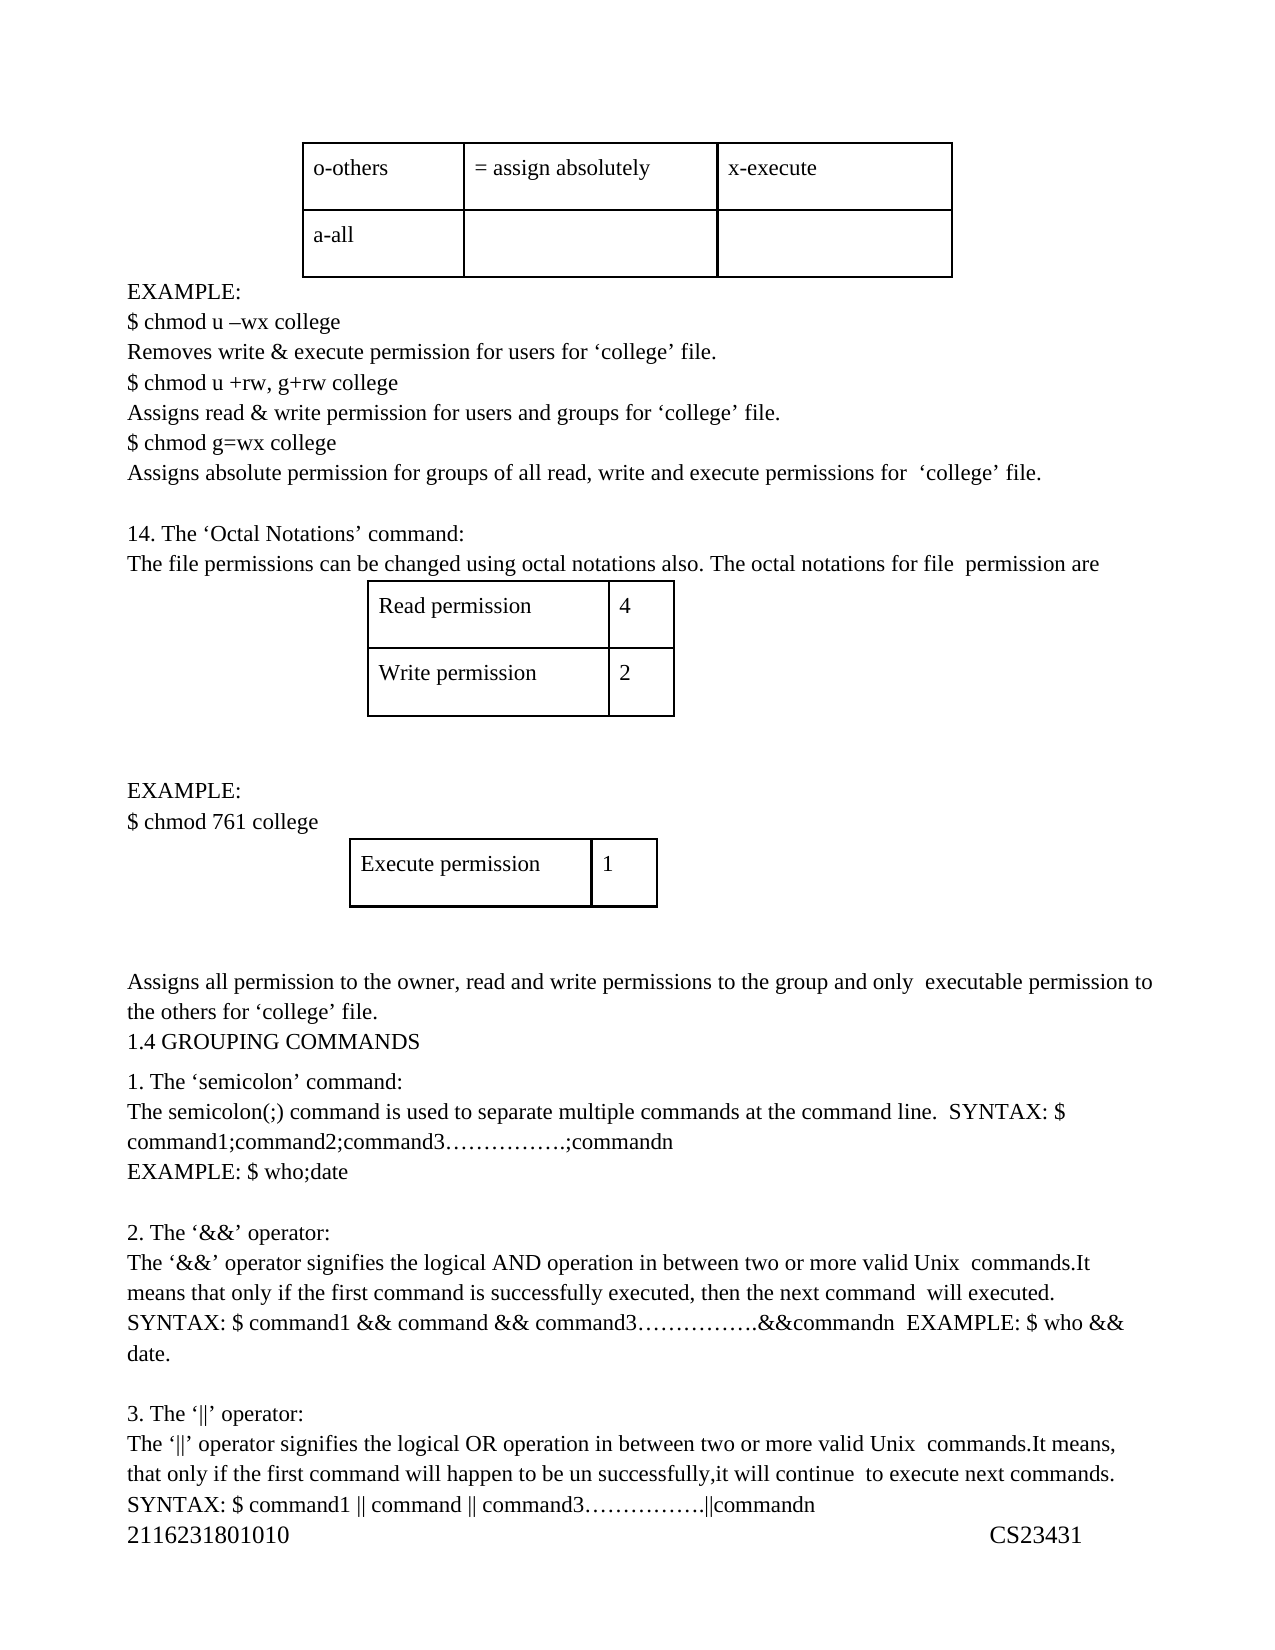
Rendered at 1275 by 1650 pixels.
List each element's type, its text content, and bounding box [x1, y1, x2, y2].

text The ‘&&’ operator signifies the logical AND operation in between two or more valid Unix commands.It means that only if the first command is successfully executed, then the next command will executed. [127, 1249, 1154, 1306]
table_cell [719, 211, 951, 276]
text $ chmod g=wx college [127, 429, 1154, 455]
table_header 1 [593, 840, 656, 905]
text EXAMPLE: $ who;date [127, 1158, 1154, 1185]
text The file permissions can be changed using octal notations also. The octal notations for file permission are [127, 550, 1154, 576]
table_cell Write permission [369, 649, 608, 715]
table_cell x-execute [719, 144, 951, 208]
text Removes write & execute permission for users for ‘college’ file. [127, 338, 1154, 365]
text 1.4 GROUPING COMMANDS [127, 1028, 1154, 1055]
table_header 4 [610, 582, 673, 647]
text $ chmod 761 college [127, 808, 1154, 834]
table_cell 2 [610, 649, 673, 715]
table_cell [465, 211, 716, 276]
table_cell = assign absolutely [465, 144, 716, 208]
text 1. The ‘semicolon’ command: [127, 1068, 1154, 1094]
text SYNTAX: $ command1 || command || command3…………….||commandn [127, 1491, 1154, 1517]
text $ chmod u –wx college [127, 308, 1154, 334]
text 3. The ‘||’ operator: [127, 1400, 1154, 1426]
text 14. The ‘Octal Notations’ command: [127, 520, 1154, 546]
text The ‘||’ operator signifies the logical OR operation in between two or more valid Unix commands.It means, that only if the first command will happen to be un successfully,it will continue to execute next commands. [127, 1430, 1154, 1487]
text SYNTAX: $ command1 && command && command3…………….&&commandn EXAMPLE: $ who && date. [127, 1309, 1154, 1366]
text Assigns read & write permission for users and groups for ‘college’ file. [127, 399, 1154, 425]
table_cell o-others [304, 144, 463, 208]
text Assigns absolute permission for groups of all read, write and execute permissions for ‘college’ file. [127, 459, 1154, 486]
text EXAMPLE: [127, 778, 1154, 804]
text $ chmod u +rw, g+rw college [127, 369, 1154, 395]
text EXAMPLE: [127, 278, 1154, 304]
table_header Read permission [369, 582, 608, 647]
text 2. The ‘&&’ operator: [127, 1219, 1154, 1245]
table_cell a-all [304, 211, 463, 276]
text Assigns all permission to the owner, read and write permissions to the group and only executable permission to the others for ‘college’ file. [127, 968, 1154, 1024]
text The semicolon(;) command is used to separate multiple commands at the command line. SYNTAX: $ command1;command2;command3…………….;commandn [127, 1098, 1154, 1154]
table_header Execute permission [351, 840, 590, 905]
